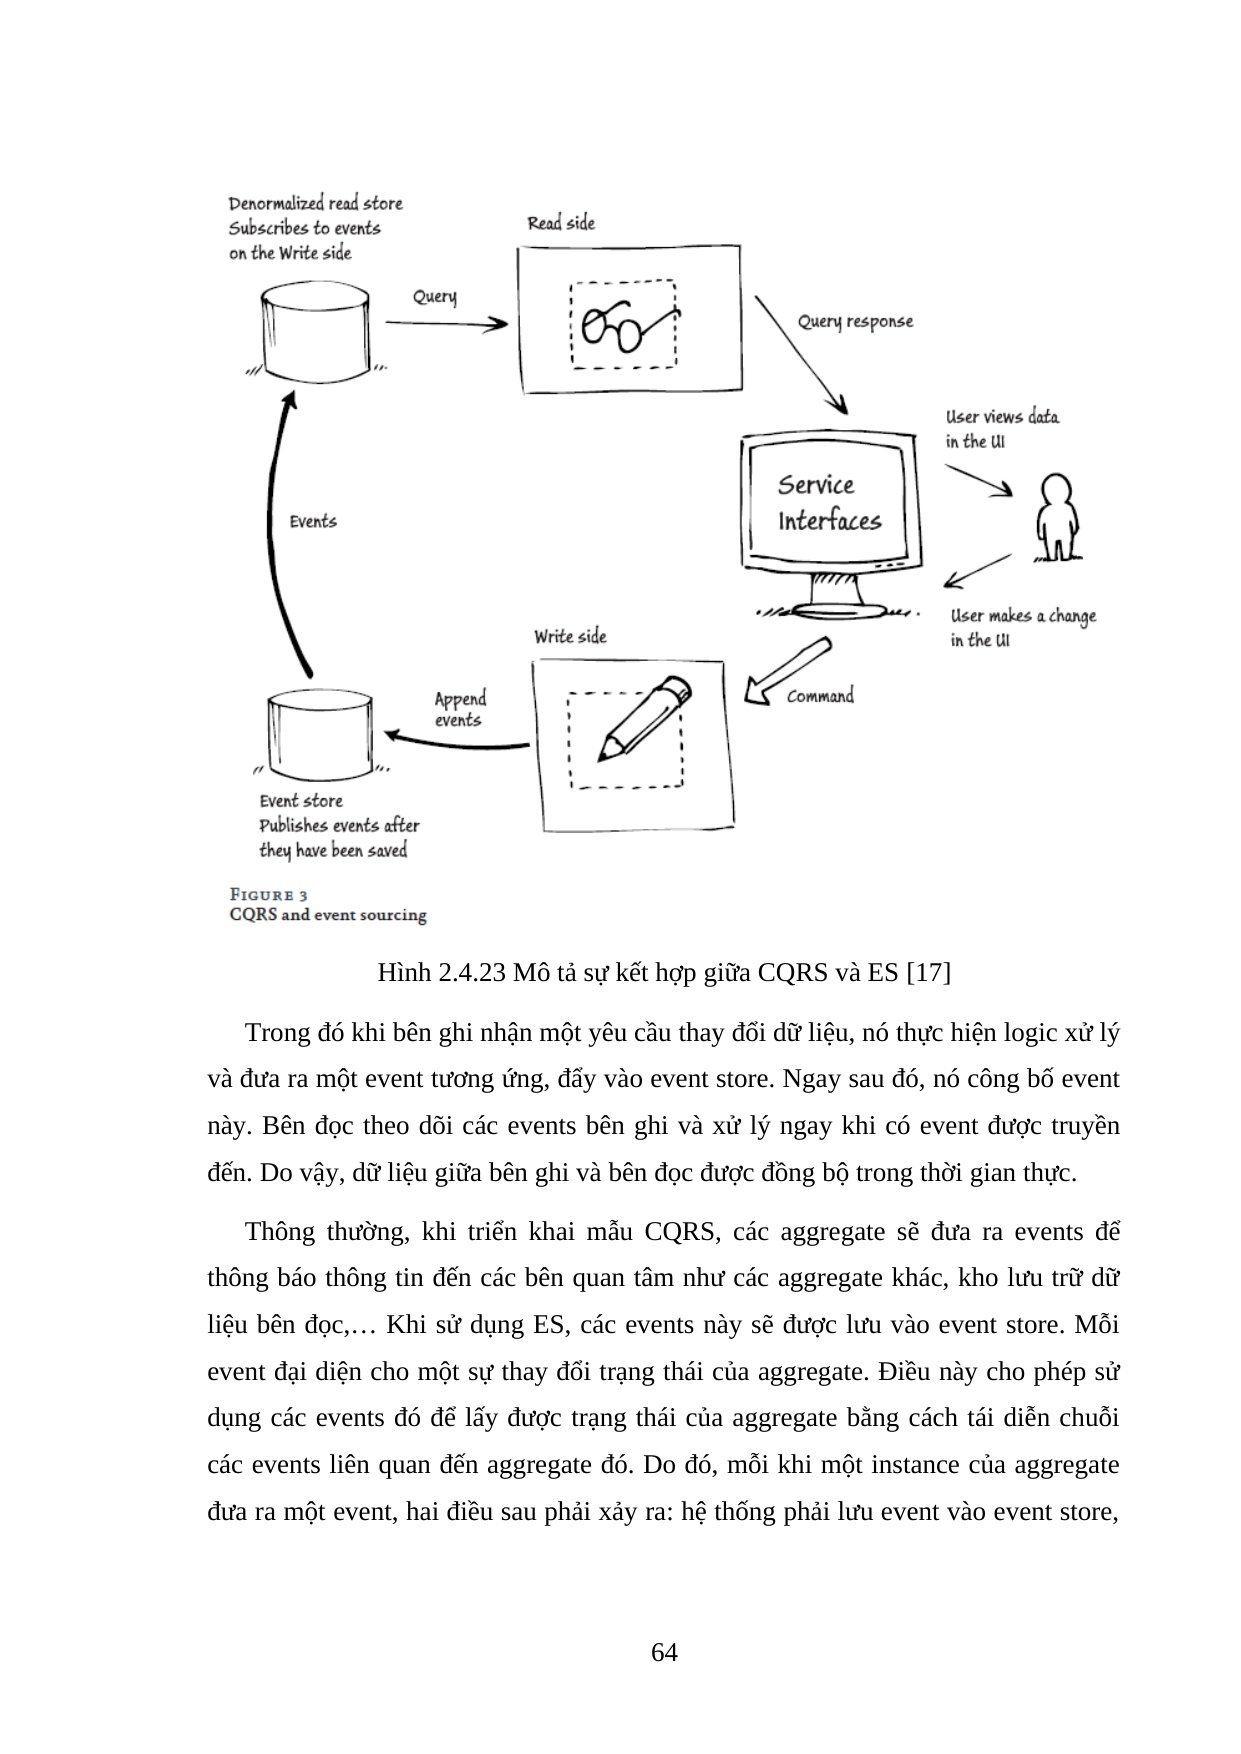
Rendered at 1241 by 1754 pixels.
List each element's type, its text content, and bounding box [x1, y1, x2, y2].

text Trong đó khi bên ghi nhận một yêu cầu thay đổi dữ liệu, nó thực hiện logic xử lý và đưa ra một event tương ứng, đẩy vào event store. Ngay sau đó, nó công bố event này. Bên đọc theo dõi các events bên ghi và xử lý ngay khi có event được truyền đến. Do vậy, dữ liệu giữa bên ghi và bên đọc được đồng bộ trong thời gian thực. [207, 1016, 1122, 1187]
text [207, 1215, 1122, 1526]
picture [211, 177, 1118, 929]
text Hình 2.4.5 Mô tả sự kết hợp giữa CQRS và ES [207, 956, 1122, 988]
